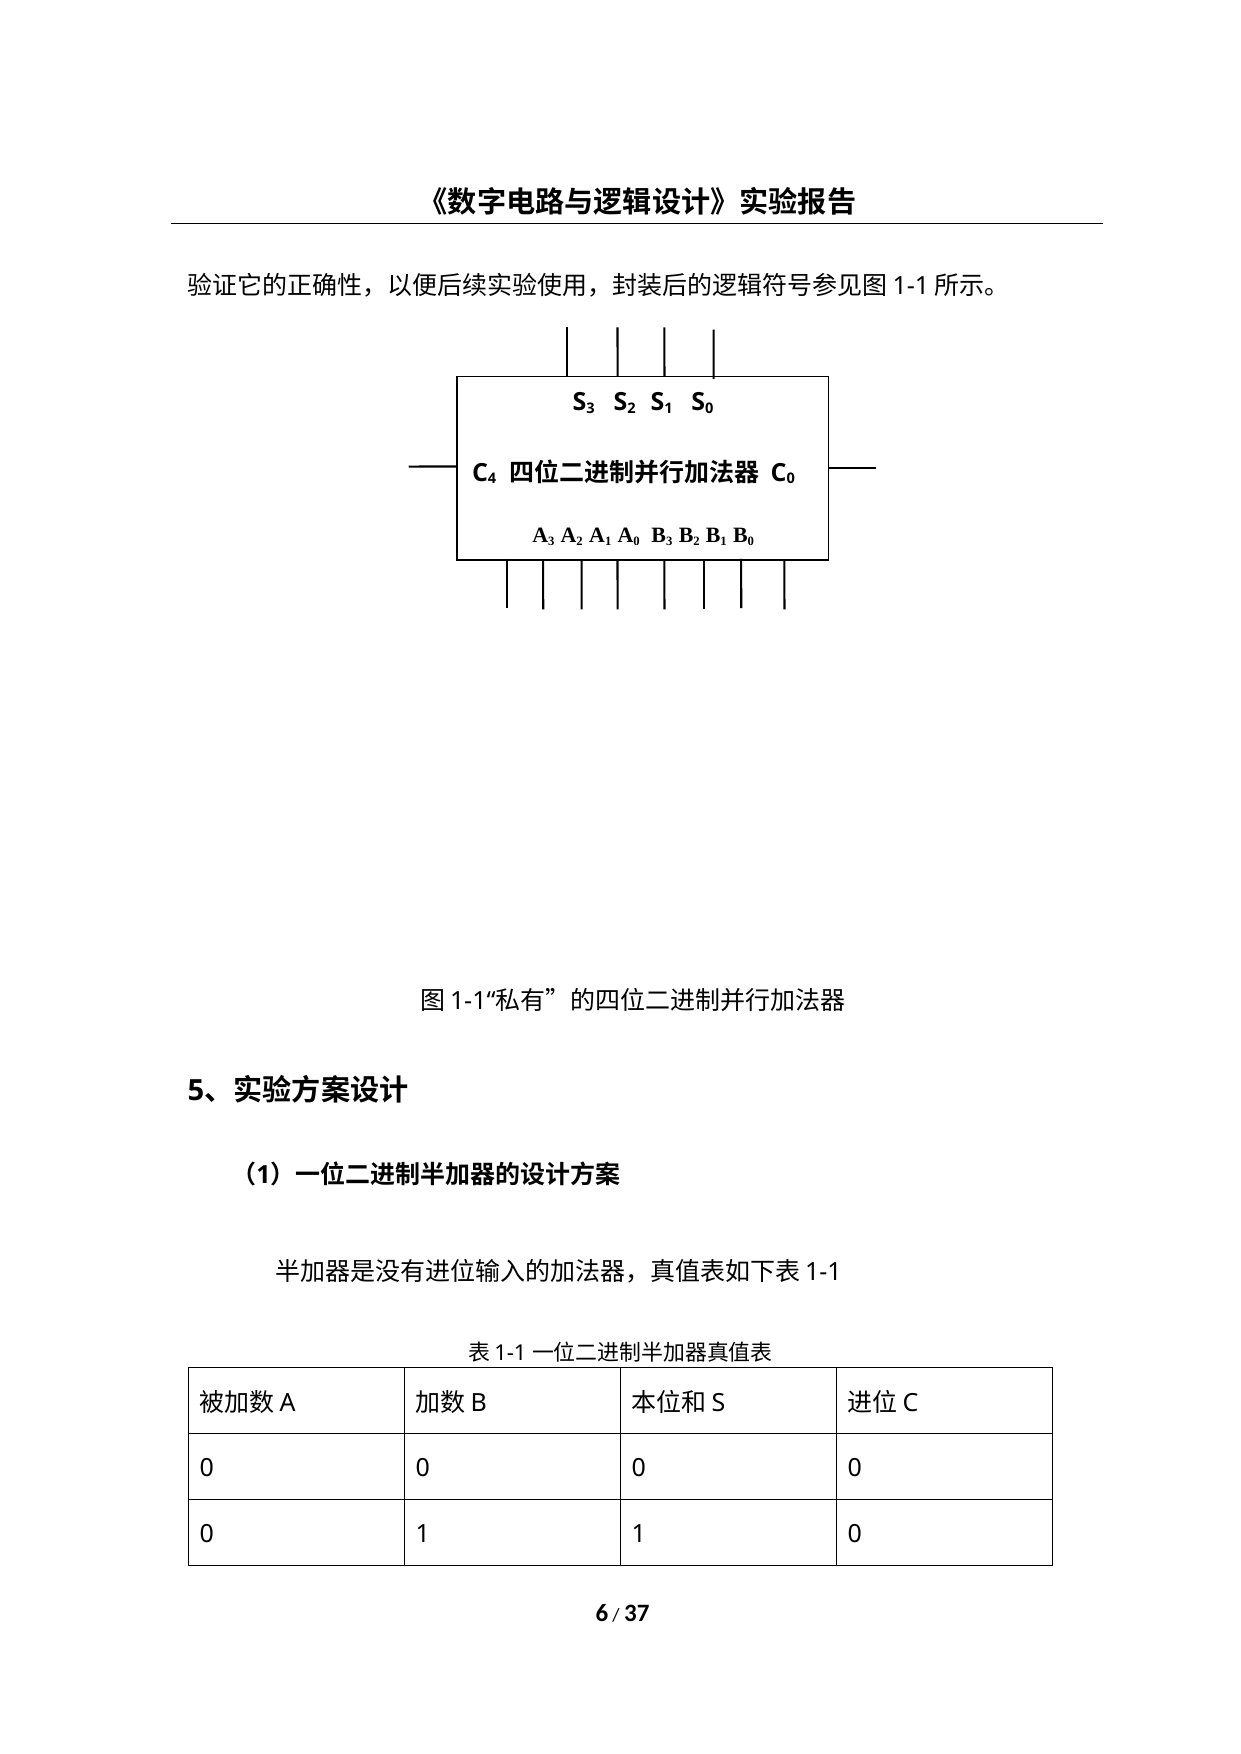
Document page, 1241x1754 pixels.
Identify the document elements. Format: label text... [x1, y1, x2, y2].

table_cell 0 [189, 1434, 404, 1499]
table_cell 1 [621, 1500, 836, 1565]
text 半加器是没有进位输入的加法器，真值表如下表1-1 [187, 1237, 1053, 1302]
table_cell 0 [837, 1500, 1052, 1565]
subtitle 5、实验方案设计 [187, 1056, 1053, 1121]
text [187, 251, 1053, 316]
table_cell 1 [405, 1500, 620, 1565]
table_cell 0 [405, 1434, 620, 1499]
table_header 进位C [837, 1368, 1052, 1433]
text （1）一位二进制半加器的设计方案 [187, 1140, 1053, 1205]
text 表1-1 一位二进制半加器真值表 [187, 1335, 1053, 1367]
table_header 被加数A [189, 1368, 404, 1433]
table_cell 0 [621, 1434, 836, 1499]
table_header 加数B [405, 1368, 620, 1433]
table_cell 0 [189, 1500, 404, 1565]
table_header 本位和S [621, 1368, 836, 1433]
text 图1-1“私有”的四位二进制并行加法器 [187, 966, 1053, 1031]
table_cell 0 [837, 1434, 1052, 1499]
